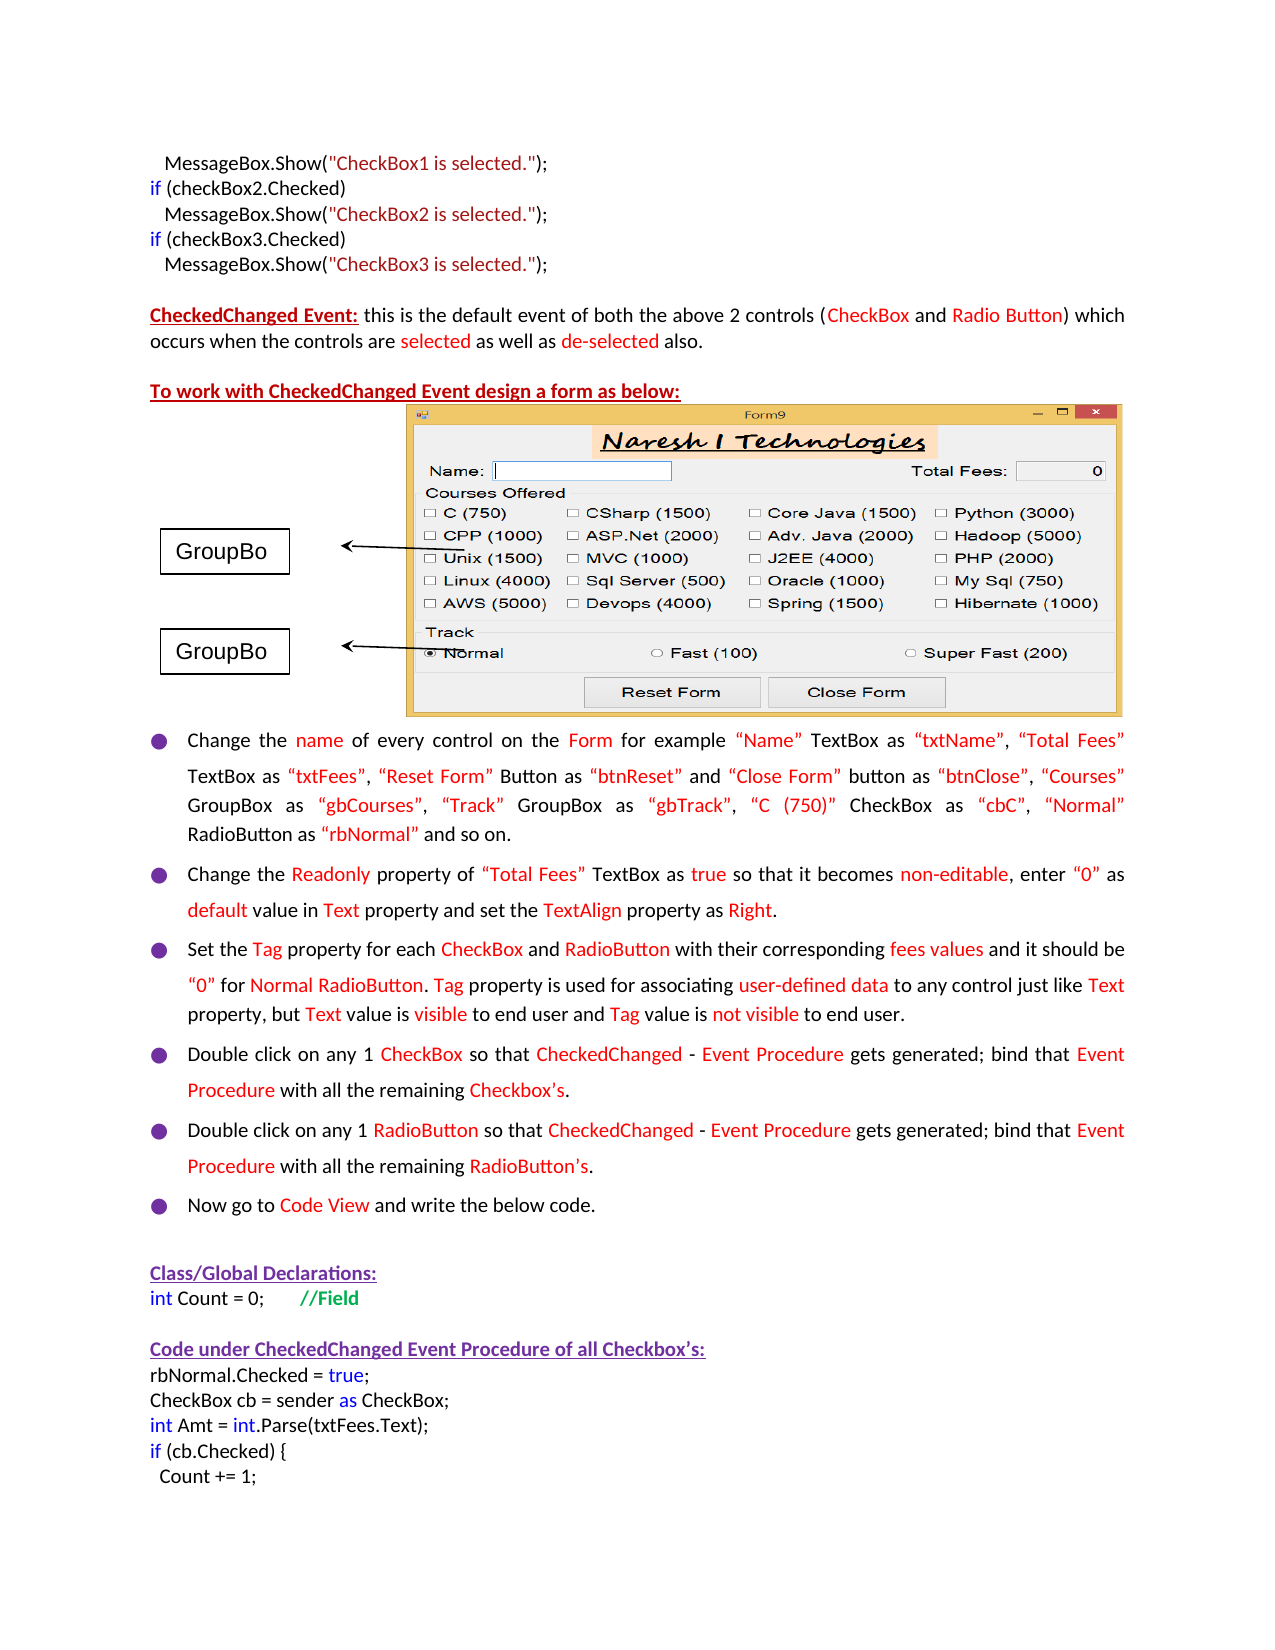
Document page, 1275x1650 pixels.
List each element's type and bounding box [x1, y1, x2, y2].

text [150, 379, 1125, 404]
picture [406, 404, 1123, 717]
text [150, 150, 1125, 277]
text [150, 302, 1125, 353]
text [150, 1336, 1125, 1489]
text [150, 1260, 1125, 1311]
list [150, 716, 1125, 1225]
